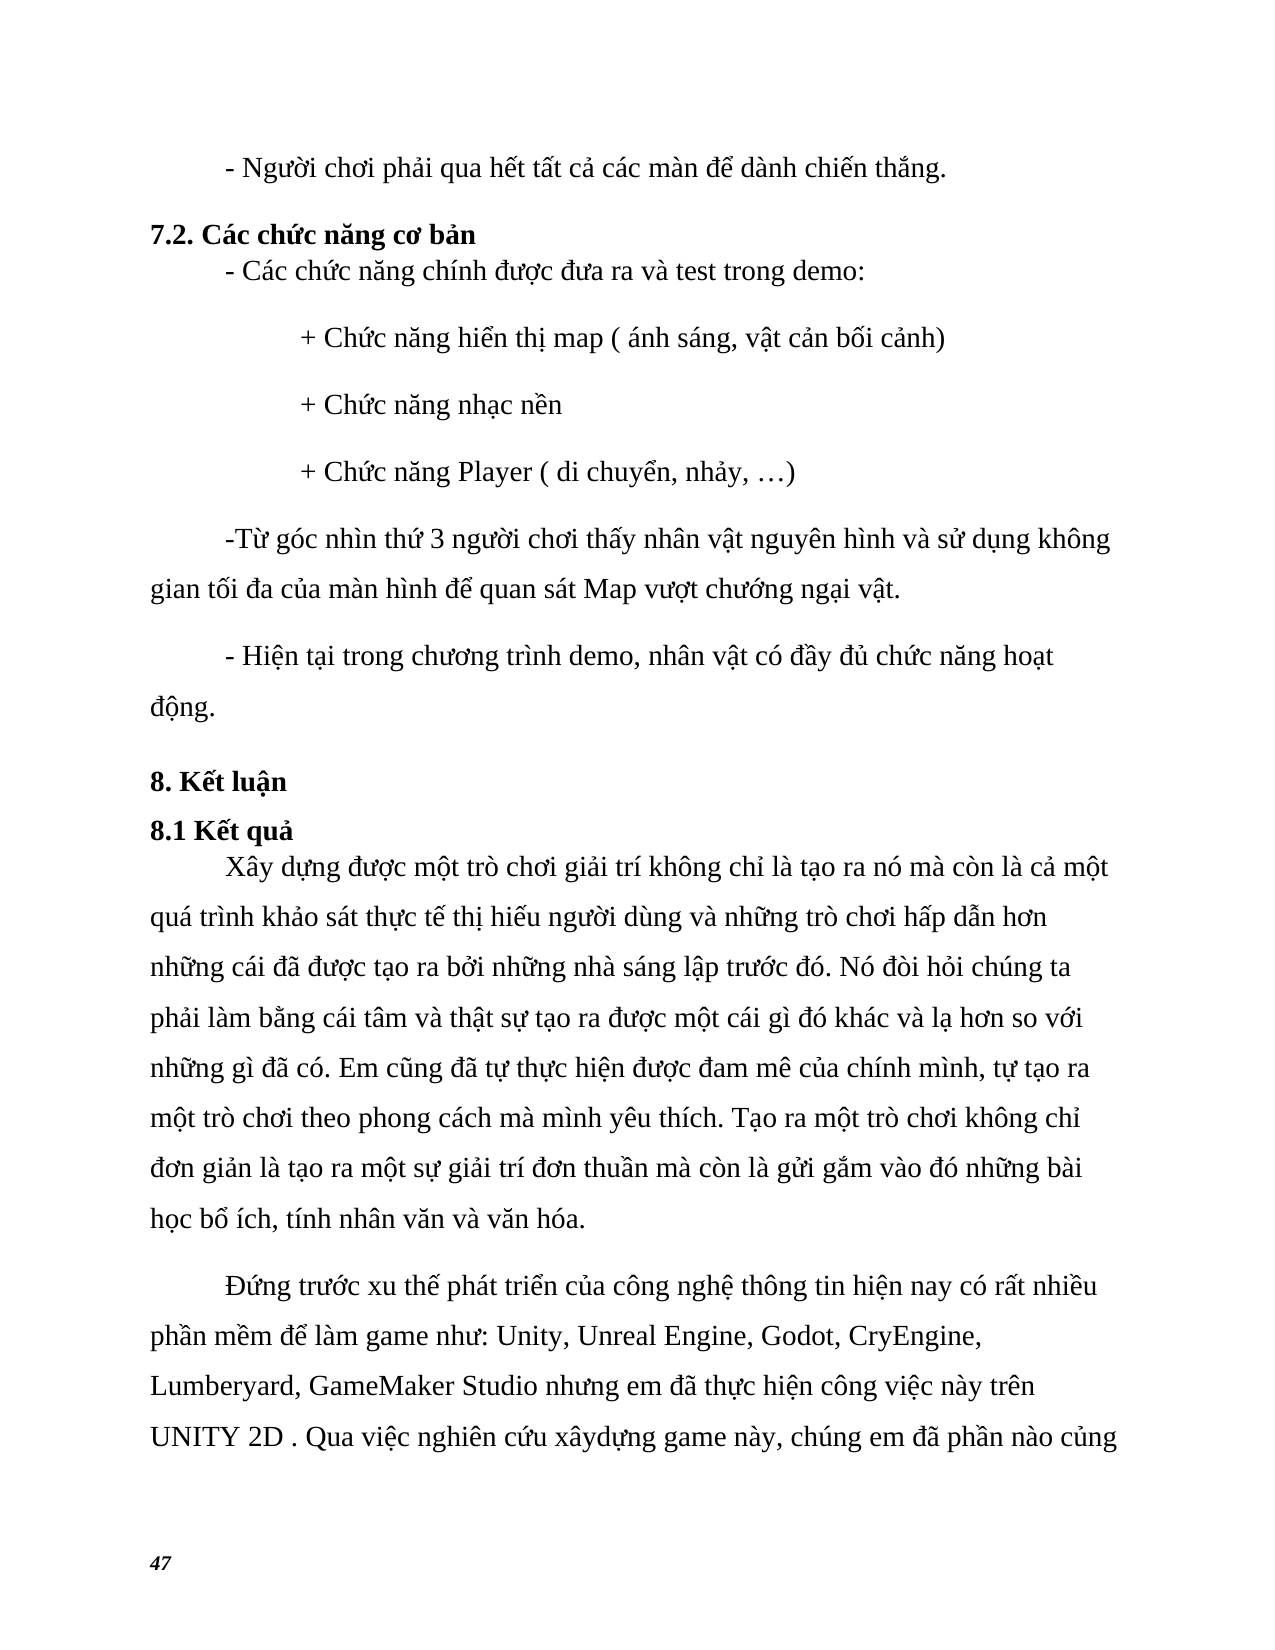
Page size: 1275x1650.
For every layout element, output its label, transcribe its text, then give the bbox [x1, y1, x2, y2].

text -Từ góc nhìn thứ 3 người chơi thấy nhân vật nguyên hình và sử dụng không gian tối đa của màn hình để quan sát Map vượt chướng ngại vật. [150, 521, 1125, 605]
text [150, 1268, 1125, 1452]
text - Người chơi phải qua hết tất cả các màn để dành chiến thắng. [150, 150, 1125, 183]
text - Hiện tại trong chương trình demo, nhân vật có đầy đủ chức năng hoạt động. [150, 638, 1125, 722]
text Xây dựng được một trò chơi giải trí không chỉ là tạo ra nó mà còn là cả một quá trình khảo sát thực tế thị hiếu người dùng và những trò chơi hấp dẫn hơn những cái đã được tạo ra bởi những nhà sáng lập trước đó. Nó đòi hỏi chúng ta phải làm bằng cái tâm và thật sự tạo ra được một cái gì đó khác và lạ hơn so với những gì đã có. Em cũng đã tự thực hiện được đam mê của chính mình, tự tạo ra một trò chơi theo phong cách mà mình yêu thích. Tạo ra một trò chơi không chỉ đơn giản là tạo ra một sự giải trí đơn thuần mà còn là gửi gắm vào đó những bài học bổ ích, tính nhân văn và văn hóa. [150, 849, 1125, 1234]
text + Chức năng Player ( di chuyển, nhảy, …) [150, 454, 1125, 488]
text - Các chức năng chính được đưa ra và test trong demo: [150, 253, 1125, 287]
subtitle 8. Kết luận [150, 764, 1125, 797]
text + Chức năng hiển thị map ( ánh sáng, vật cản bối cảnh) [150, 320, 1125, 354]
text + Chức năng nhạc nền [150, 387, 1125, 421]
subtitle 8.1 Kết quả [150, 813, 1125, 846]
subtitle 7.2. Các chức năng cơ bản [150, 217, 1125, 251]
